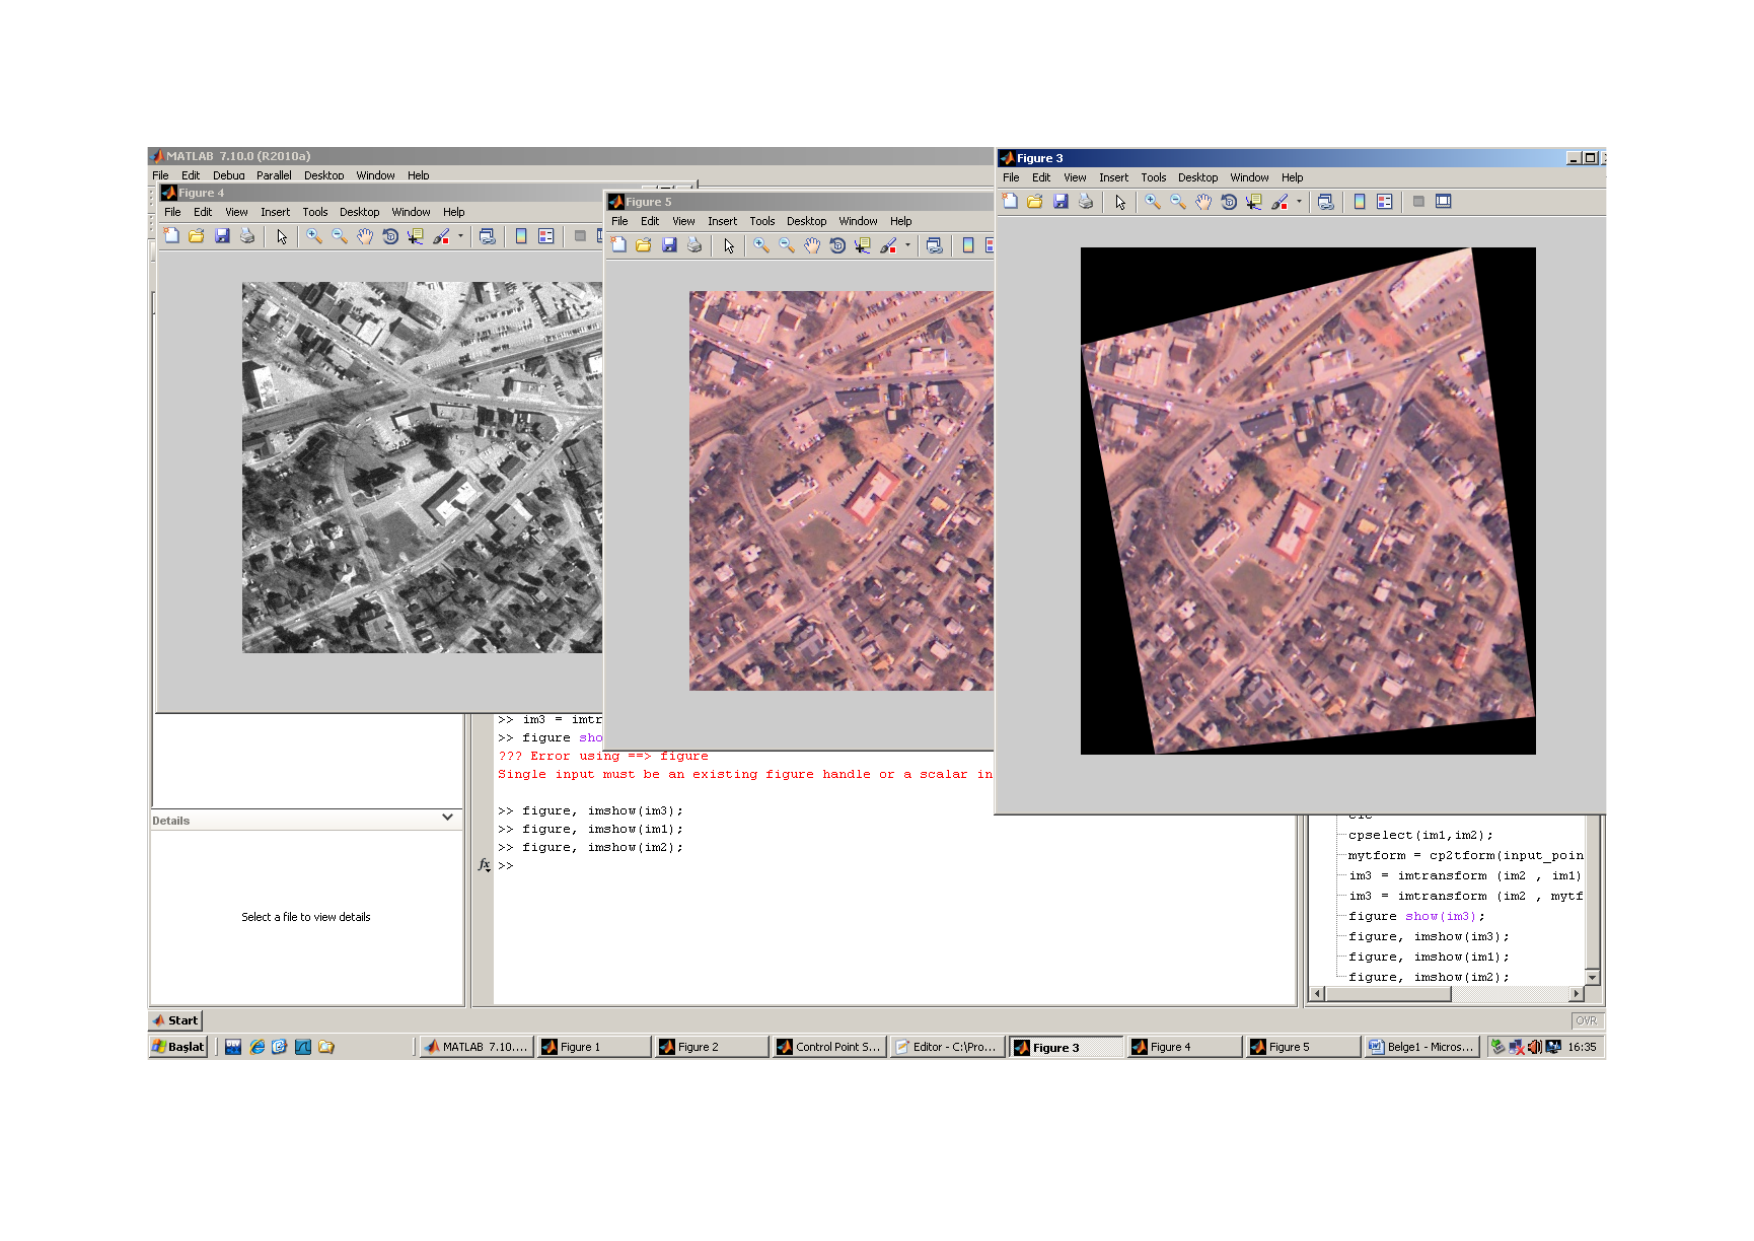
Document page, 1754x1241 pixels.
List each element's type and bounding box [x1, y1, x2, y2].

picture [147, 147, 1607, 1060]
